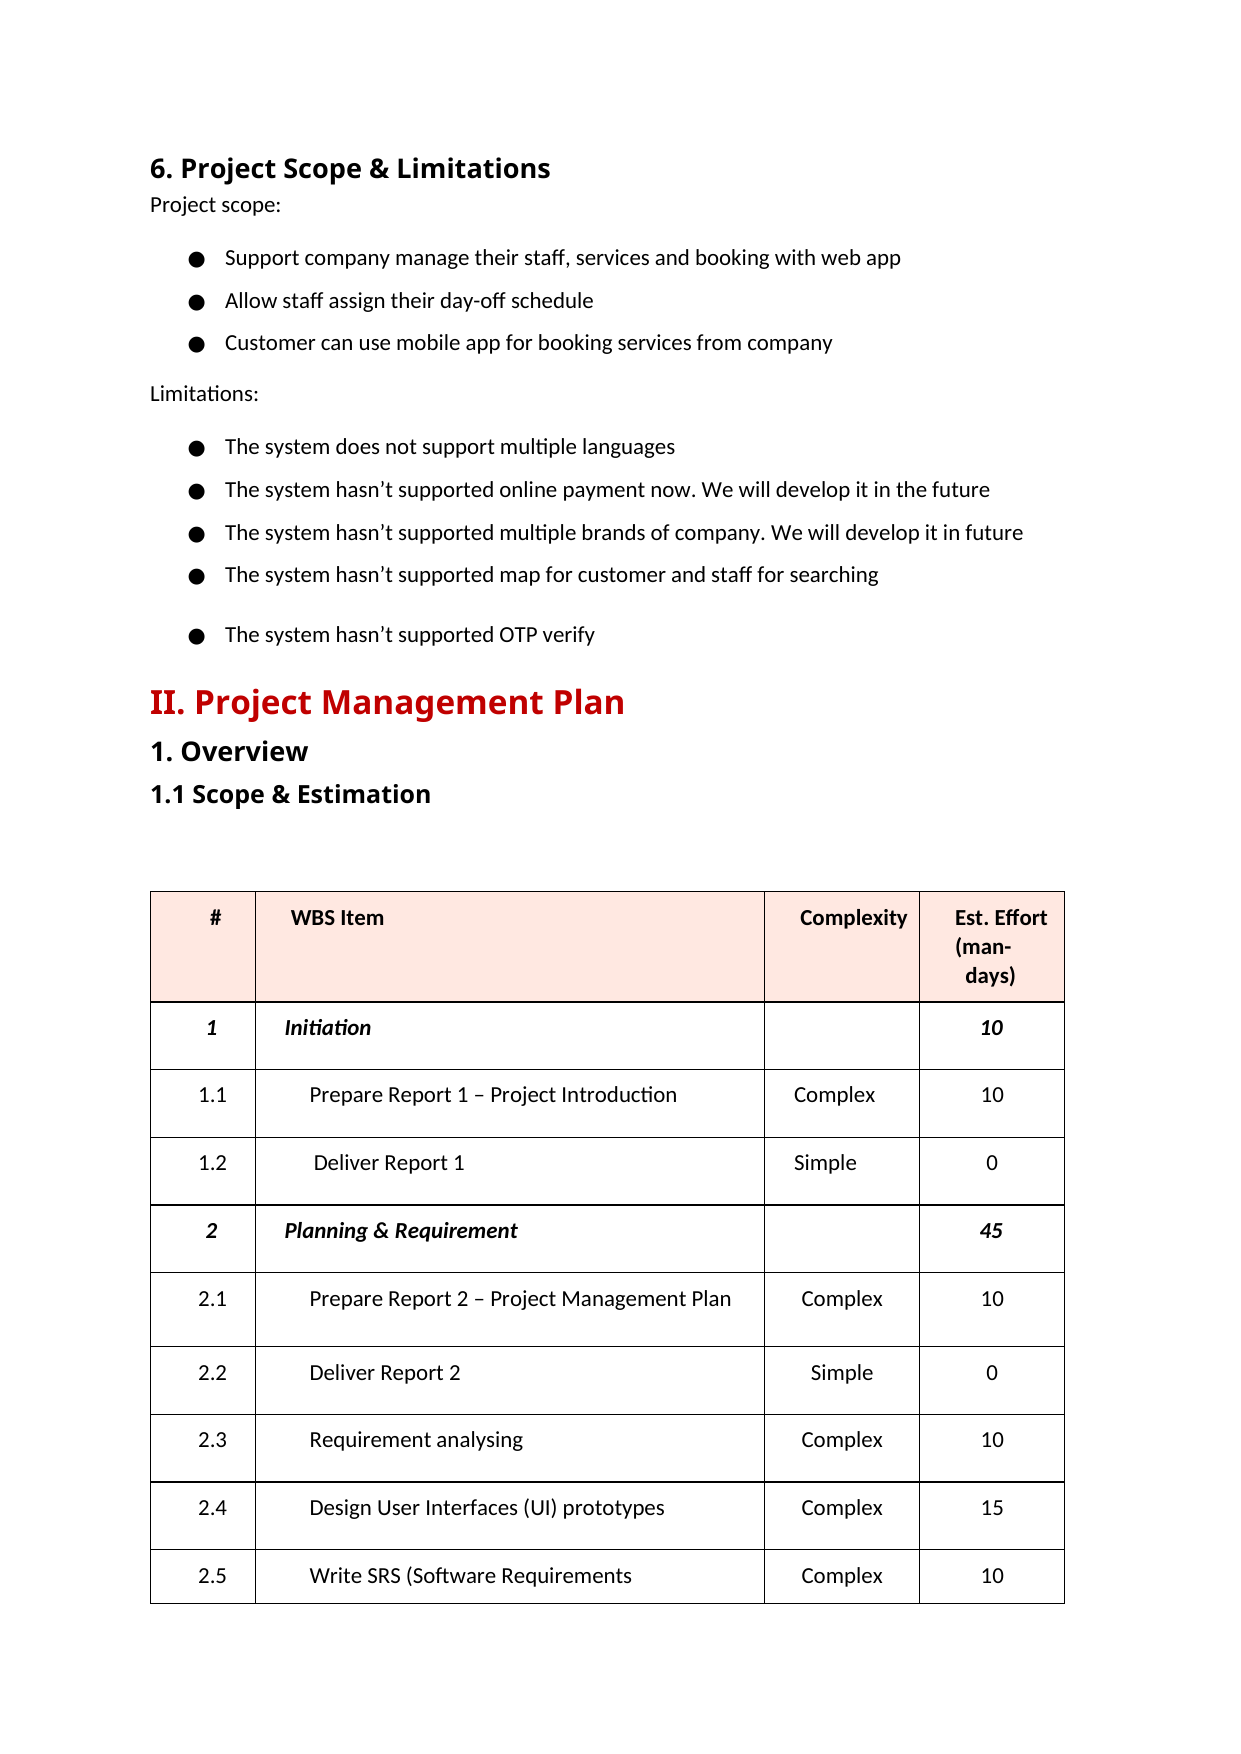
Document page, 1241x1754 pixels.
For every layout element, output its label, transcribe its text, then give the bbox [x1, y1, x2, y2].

table_header # [151, 892, 255, 1001]
table_cell Prepare Report 1 – Project Introduction [256, 1070, 764, 1137]
table_cell Complex [765, 1415, 919, 1481]
table_cell 10 [920, 1273, 1064, 1346]
list Allow staff assign their day-off schedule [187, 277, 1093, 320]
table_cell 2.4 [151, 1483, 255, 1549]
subtitle 6. Project Scope & Limitations [150, 150, 1093, 187]
table_cell Deliver Report 2 [256, 1347, 764, 1414]
text Project scope: [150, 190, 1093, 218]
table_cell 15 [920, 1483, 1064, 1549]
table_cell Simple [765, 1138, 919, 1204]
list The system hasn’t supported multiple brands of company. We will develop it in future [187, 509, 1093, 552]
table_header Complexity [765, 892, 919, 1001]
table_cell Design User Interfaces (UI) prototypes [256, 1483, 764, 1549]
table_cell 1.2 [151, 1138, 255, 1204]
table_header WBS Item [256, 892, 764, 1001]
subtitle 1. Overview [150, 732, 1093, 769]
table_cell Complex [765, 1070, 919, 1137]
table_cell [765, 1003, 919, 1069]
table_cell Planning & Requirement [256, 1206, 764, 1272]
table_cell 2.2 [151, 1347, 255, 1414]
table_cell 10 [920, 1415, 1064, 1481]
table_cell Complex [765, 1273, 919, 1346]
list The system hasn’t supported OTP verify [187, 611, 1093, 654]
subtitle 1.1 Scope & Estimation [150, 776, 1093, 810]
list The system does not support multiple languages [187, 424, 1093, 467]
table_cell Simple [765, 1347, 919, 1414]
table_cell 2.5 [151, 1550, 255, 1603]
table_cell 2.1 [151, 1273, 255, 1346]
table_cell 1 [151, 1003, 255, 1069]
table_cell 2 [151, 1206, 255, 1272]
list The system hasn’t supported map for customer and staff for searching [187, 552, 1093, 595]
table_cell Complex [765, 1550, 919, 1603]
list The system hasn’t supported online payment now. We will develop it in the future [187, 467, 1093, 509]
table_header Est. Effort (man-days) [920, 892, 1064, 1001]
table_cell 10 [920, 1550, 1064, 1603]
table_cell Initiation [256, 1003, 764, 1069]
table_cell 2.3 [151, 1415, 255, 1481]
table_cell 45 [920, 1206, 1064, 1272]
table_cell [256, 1550, 764, 1603]
table_cell Requirement analysing [256, 1415, 764, 1481]
list Support company manage their staff, services and booking with web app [187, 234, 1093, 277]
table_cell 1.1 [151, 1070, 255, 1137]
table_cell Prepare Report 2 – Project Management Plan [256, 1273, 764, 1346]
table_cell 10 [920, 1070, 1064, 1137]
table_cell 0 [920, 1347, 1064, 1414]
subtitle II. Project Management Plan [150, 679, 1093, 724]
table_cell 10 [920, 1003, 1064, 1069]
text Limitations: [150, 379, 1093, 407]
table_cell [765, 1206, 919, 1272]
list Customer can use mobile app for booking services from company [187, 320, 1093, 363]
table_cell Complex [765, 1483, 919, 1549]
table_cell Deliver Report 1 [256, 1138, 764, 1204]
table_cell 0 [920, 1138, 1064, 1204]
